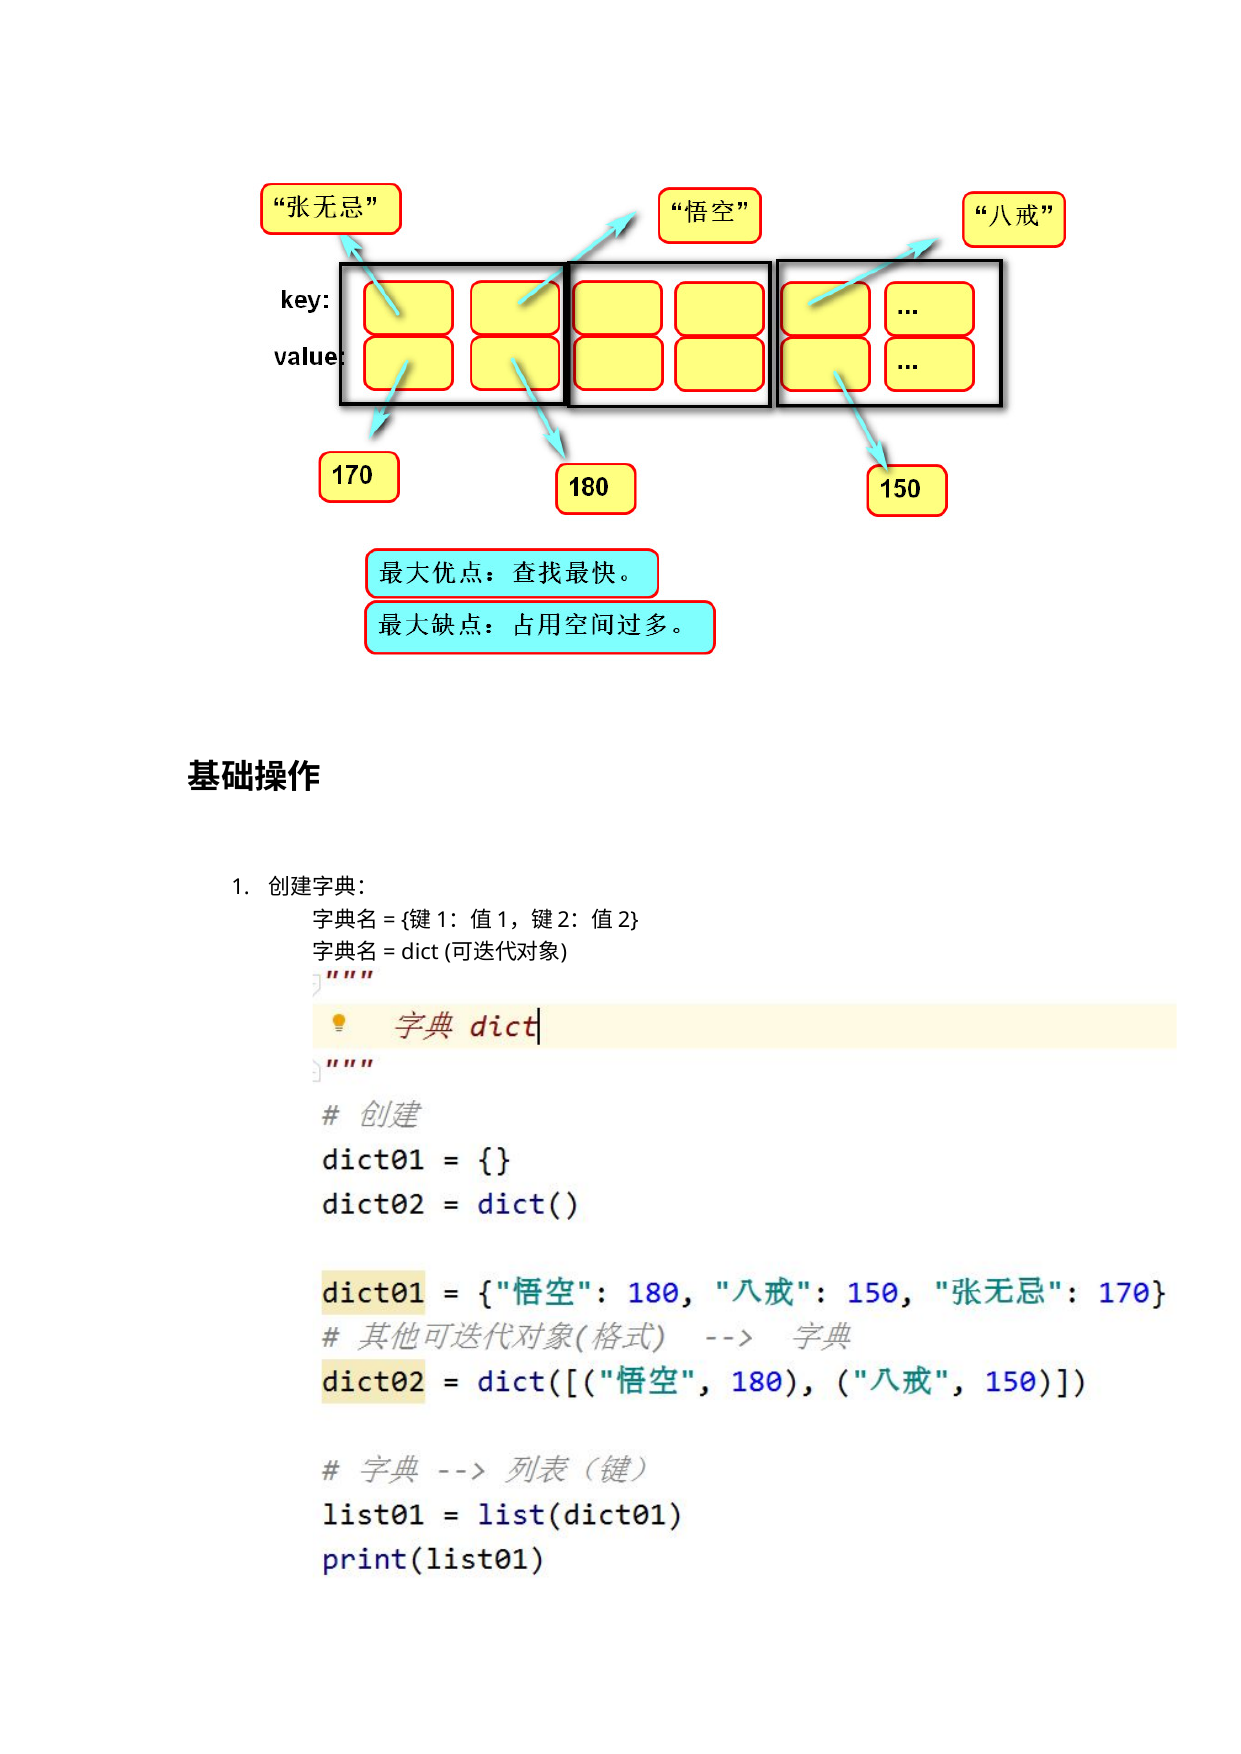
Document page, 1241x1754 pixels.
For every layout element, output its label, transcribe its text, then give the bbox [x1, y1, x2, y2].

text 字典名 = {键1：值1，键2：值2} [269, 901, 1053, 934]
list 创建字典： [231, 869, 1053, 901]
picture [312, 966, 1177, 1580]
text 字典名 = dict (可迭代对象) [269, 934, 1053, 966]
subtitle 基础操作 [187, 742, 1053, 807]
picture [231, 162, 1096, 688]
